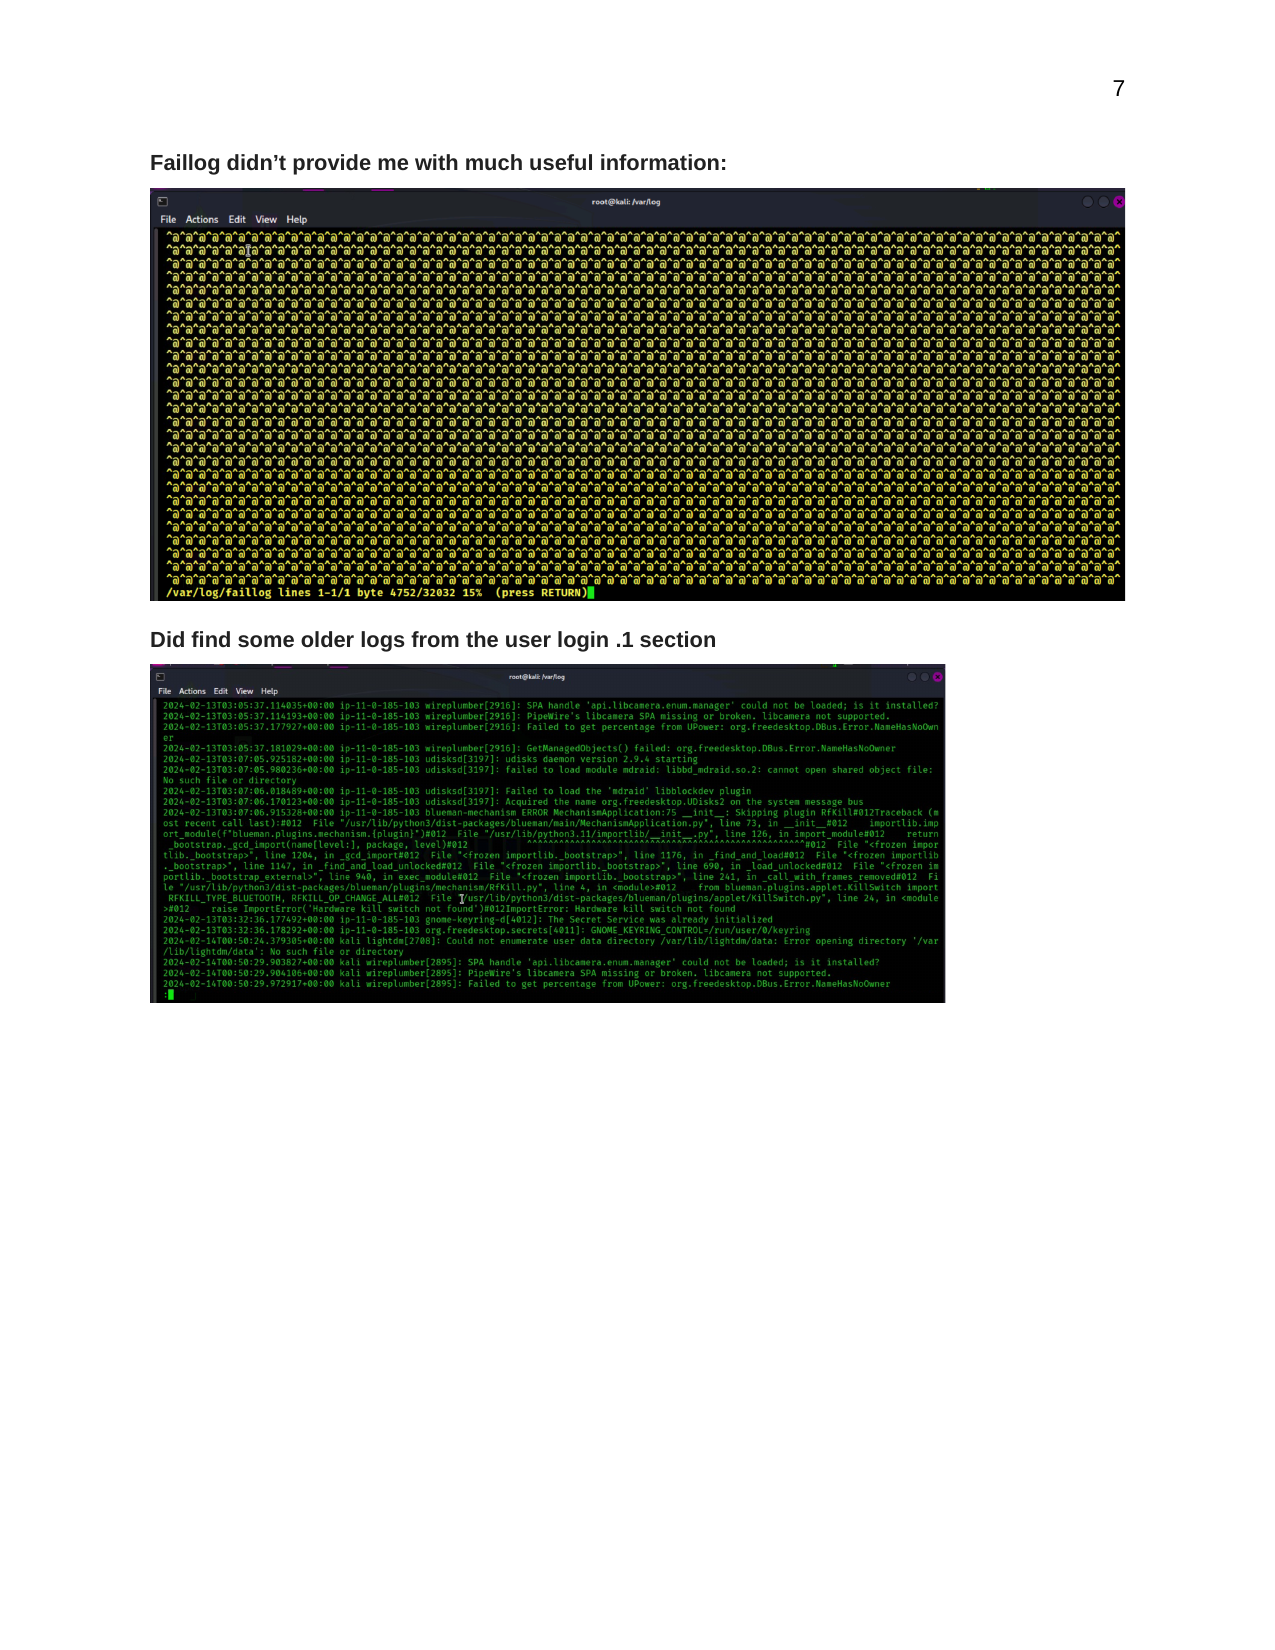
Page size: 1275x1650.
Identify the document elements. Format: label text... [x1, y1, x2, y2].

text Faillog didn’t provide me with much useful information: [150, 150, 1125, 188]
picture [150, 188, 1125, 601]
picture [150, 664, 946, 1003]
